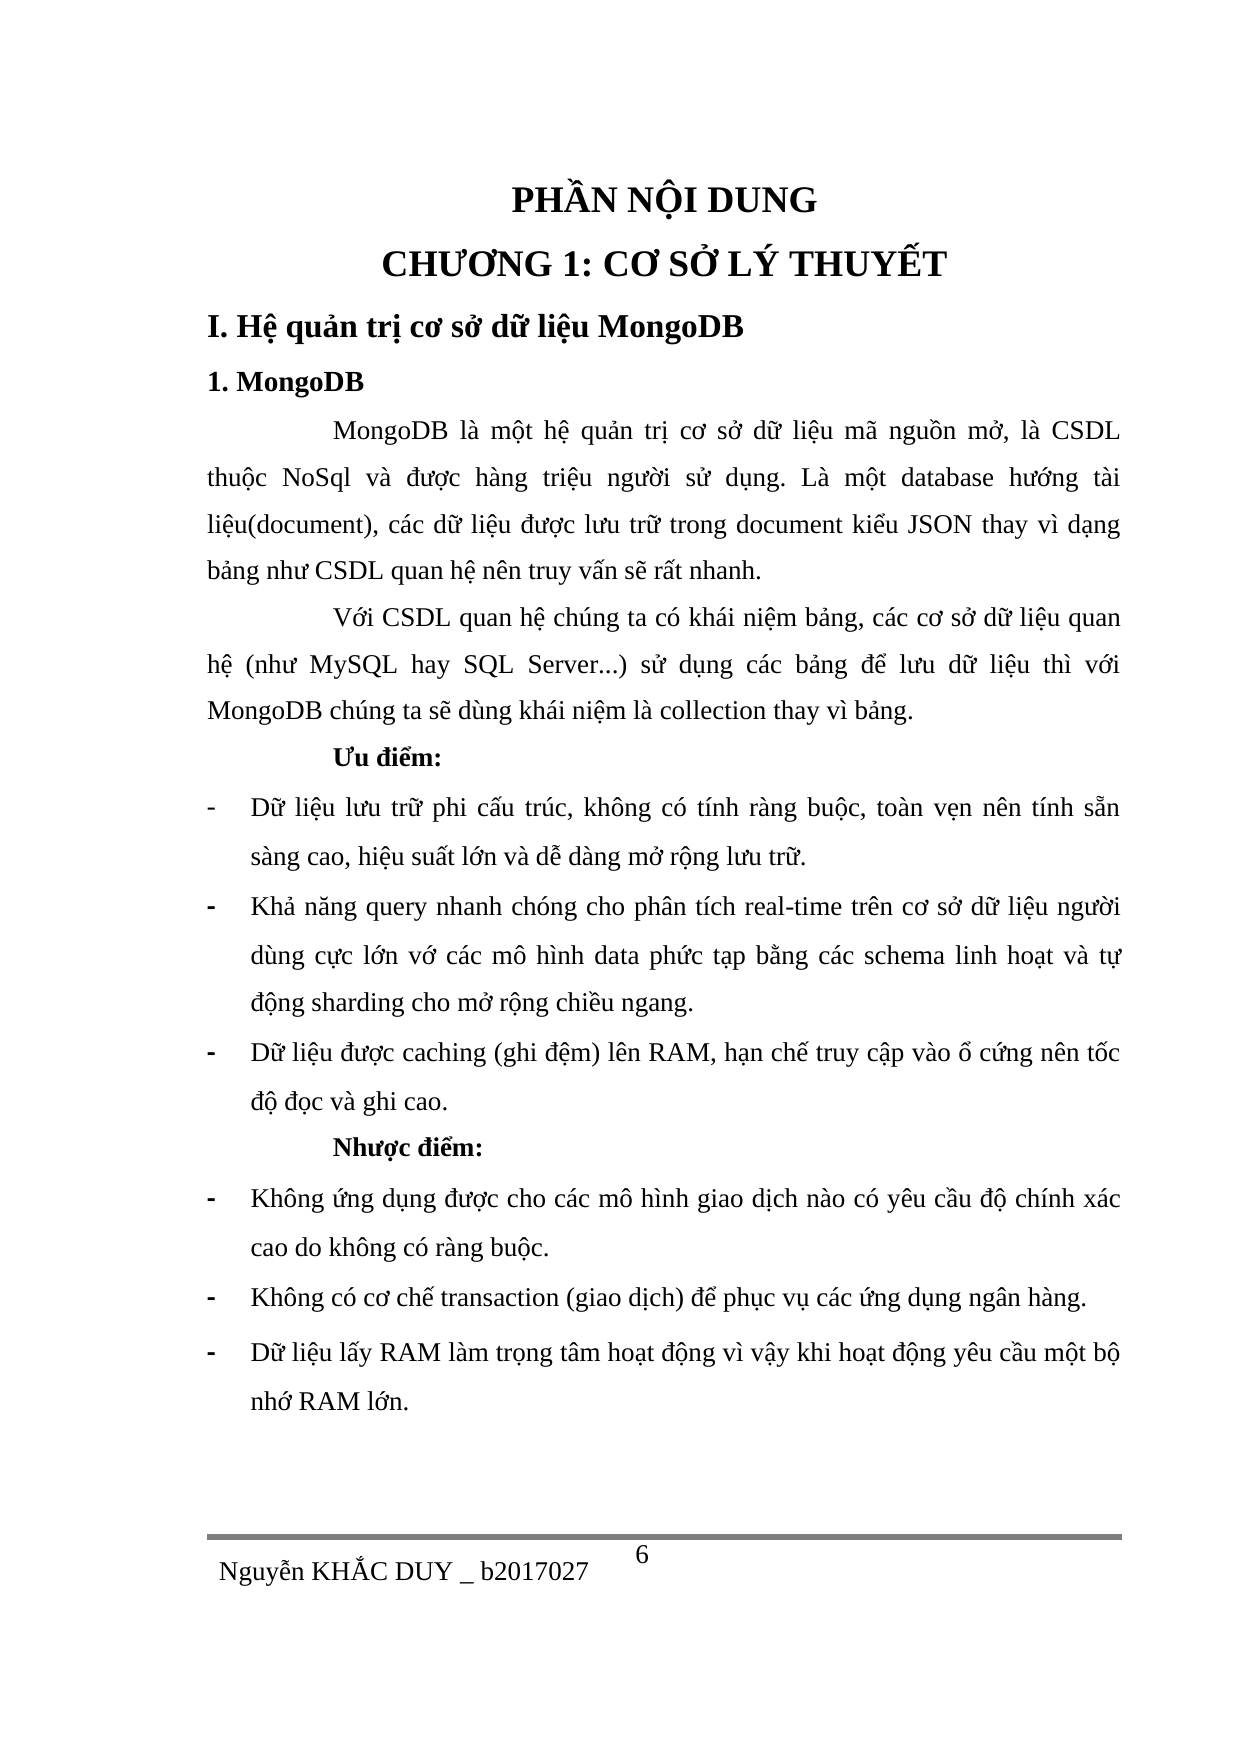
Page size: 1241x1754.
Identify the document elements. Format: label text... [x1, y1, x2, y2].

subtitle Hệ quản trị cơ sở dữ liệu MongoDB [207, 307, 1122, 345]
text MongoDB là một hệ quản trị cơ sở dữ liệu mã nguồn mở, là CSDL thuộc NoSql và được hàng triệu người sử dụng. Là một database hướng tài liệu(document), các dữ liệu được lưu trữ trong document kiểu JSON thay vì dạng bảng như CSDL quan hệ nên truy vấn sẽ rất nhanh. [207, 414, 1122, 586]
list Dữ liệu lấy RAM làm trọng tâm hoạt động vì vậy khi hoạt động yêu cầu một bộ nhớ RAM lớn. [207, 1333, 1122, 1416]
subtitle MongoDB [207, 364, 1122, 398]
list Không có cơ chế transaction (giao dịch) để phục vụ các ứng dụng ngân hàng. [207, 1277, 1122, 1314]
text Với CSDL quan hệ chúng ta có khái niệm bảng, các cơ sở dữ liệu quan hệ (như MySQL hay SQL Server...) sử dụng các bảng để lưu dữ liệu thì với MongoDB chúng ta sẽ dùng khái niệm là collection thay vì bảng. [207, 601, 1122, 726]
text Ưu điểm: [207, 741, 1122, 772]
list Dữ liệu lưu trữ phi cấu trúc, không có tính ràng buộc, toàn vẹn nên tính sẵn sàng cao, hiệu suất lớn và dễ dàng mở rộng lưu trữ. [207, 788, 1122, 871]
subtitle PHẦN NỘI DUNG [207, 177, 1122, 220]
subtitle CHƯƠNG 1: CƠ SỞ LÝ THUYẾT [207, 242, 1122, 285]
list Không ứng dụng được cho các mô hình giao dịch nào có yêu cầu độ chính xác cao do không có ràng buộc. [207, 1178, 1122, 1262]
list Khả năng query nhanh chóng cho phân tích real-time trên cơ sở dữ liệu người dùng cực lớn vớ các mô hình data phức tạp bằng các schema linh hoạt và tự động sharding cho mở rộng chiều ngang. [207, 887, 1122, 1017]
list Dữ liệu được caching (ghi đệm) lên RAM, hạn chế truy cập vào ổ cứng nên tốc độ đọc và ghi cao. [207, 1032, 1122, 1116]
list Nhược điểm: [207, 1132, 1122, 1163]
